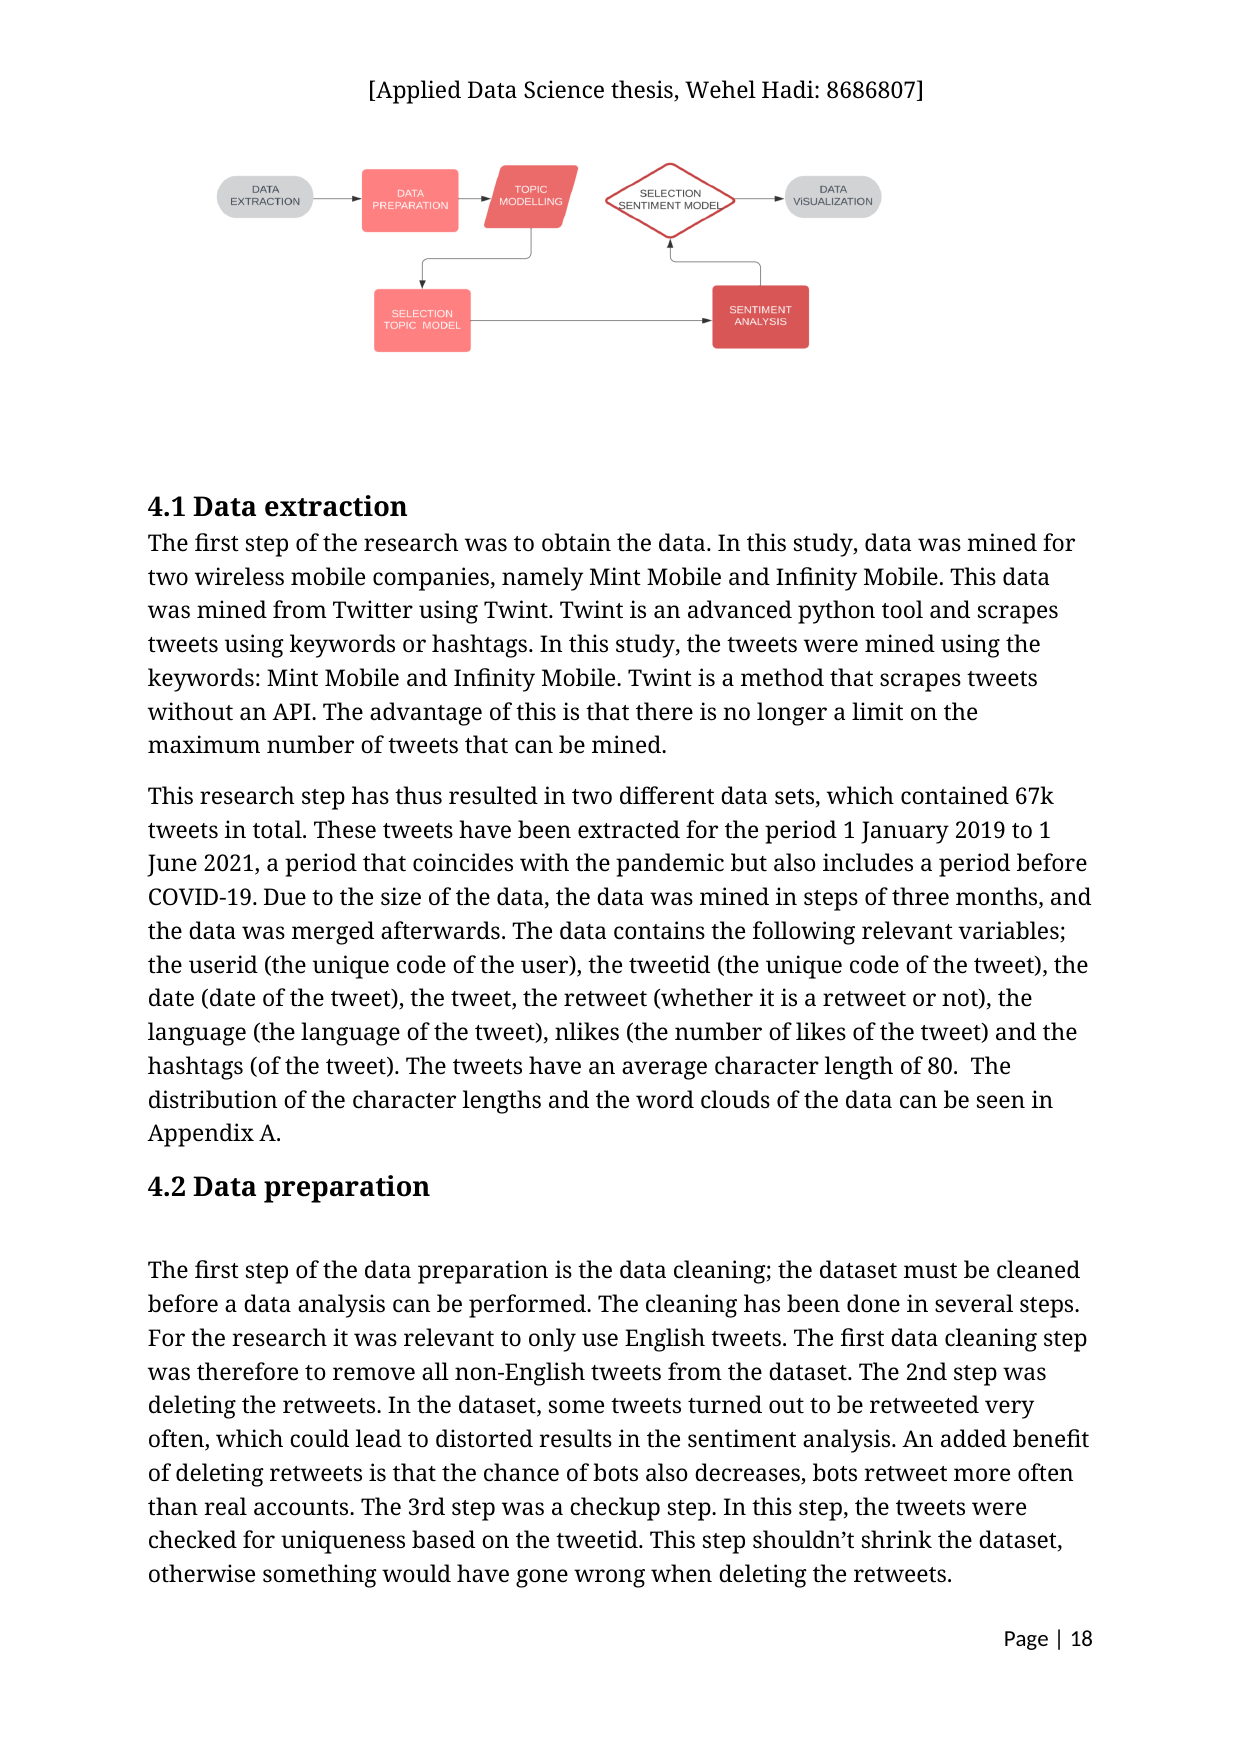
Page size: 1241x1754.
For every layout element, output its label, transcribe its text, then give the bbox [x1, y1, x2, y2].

subtitle 4.1 Data extraction [148, 487, 1093, 524]
text This research step has thus resulted in two different data sets, which contained 67k tweets in total. These tweets have been extracted for the period 1 January 2019 to 1 June 2021, a period that coincides with the pandemic but also includes a period before COVID-19. Due to the size of the data, the data was mined in steps of three months, and the data was merged afterwards. The data contains the following relevant variables; the userid (the unique code of the user), the tweetid (the unique code of the tweet), the date (date of the tweet), the tweet, the retweet (whether it is a retweet or not), the language (the language of the tweet), nlikes (the number of likes of the tweet) and the hashtags (of the tweet). The tweets have an average character length of 80. The distribution of the character lengths and the word clouds of the data can be seen in Appendix A. [148, 780, 1093, 1149]
picture [185, 147, 899, 384]
subtitle 4.2 Data preparation [148, 1168, 1093, 1205]
text The first step of the research was to obtain the data. In this study, data was mined for two wireless mobile companies, namely Mint Mobile and Infinity Mobile. This data was mined from Twitter using Twint. Twint is an advanced python tool and scrapes tweets using keywords or hashtags. In this study, the tweets were mined using the keywords: Mint Mobile and Infinity Mobile. Twint is a method that scrapes tweets without an API. The advantage of this is that there is no longer a limit on the maximum number of tweets that can be mined. [148, 527, 1093, 761]
text The first step of the data preparation is the data cleaning; the dataset must be cleaned before a data analysis can be performed. The cleaning has been done in several steps. For the research it was relevant to only use English tweets. The first data cleaning step was therefore to remove all non-English tweets from the dataset. The 2nd step was deleting the retweets. In the dataset, some tweets turned out to be retweeted very often, which could lead to distorted results in the sentiment analysis. An added benefit of deleting retweets is that the chance of bots also decreases, bots retweet more often than real accounts. The 3rd step was a checkup step. In this step, the tweets were checked for uniqueness based on the tweetid. This step shouldn’t shrink the dataset, otherwise something would have gone wrong when deleting the retweets. [148, 1254, 1093, 1589]
